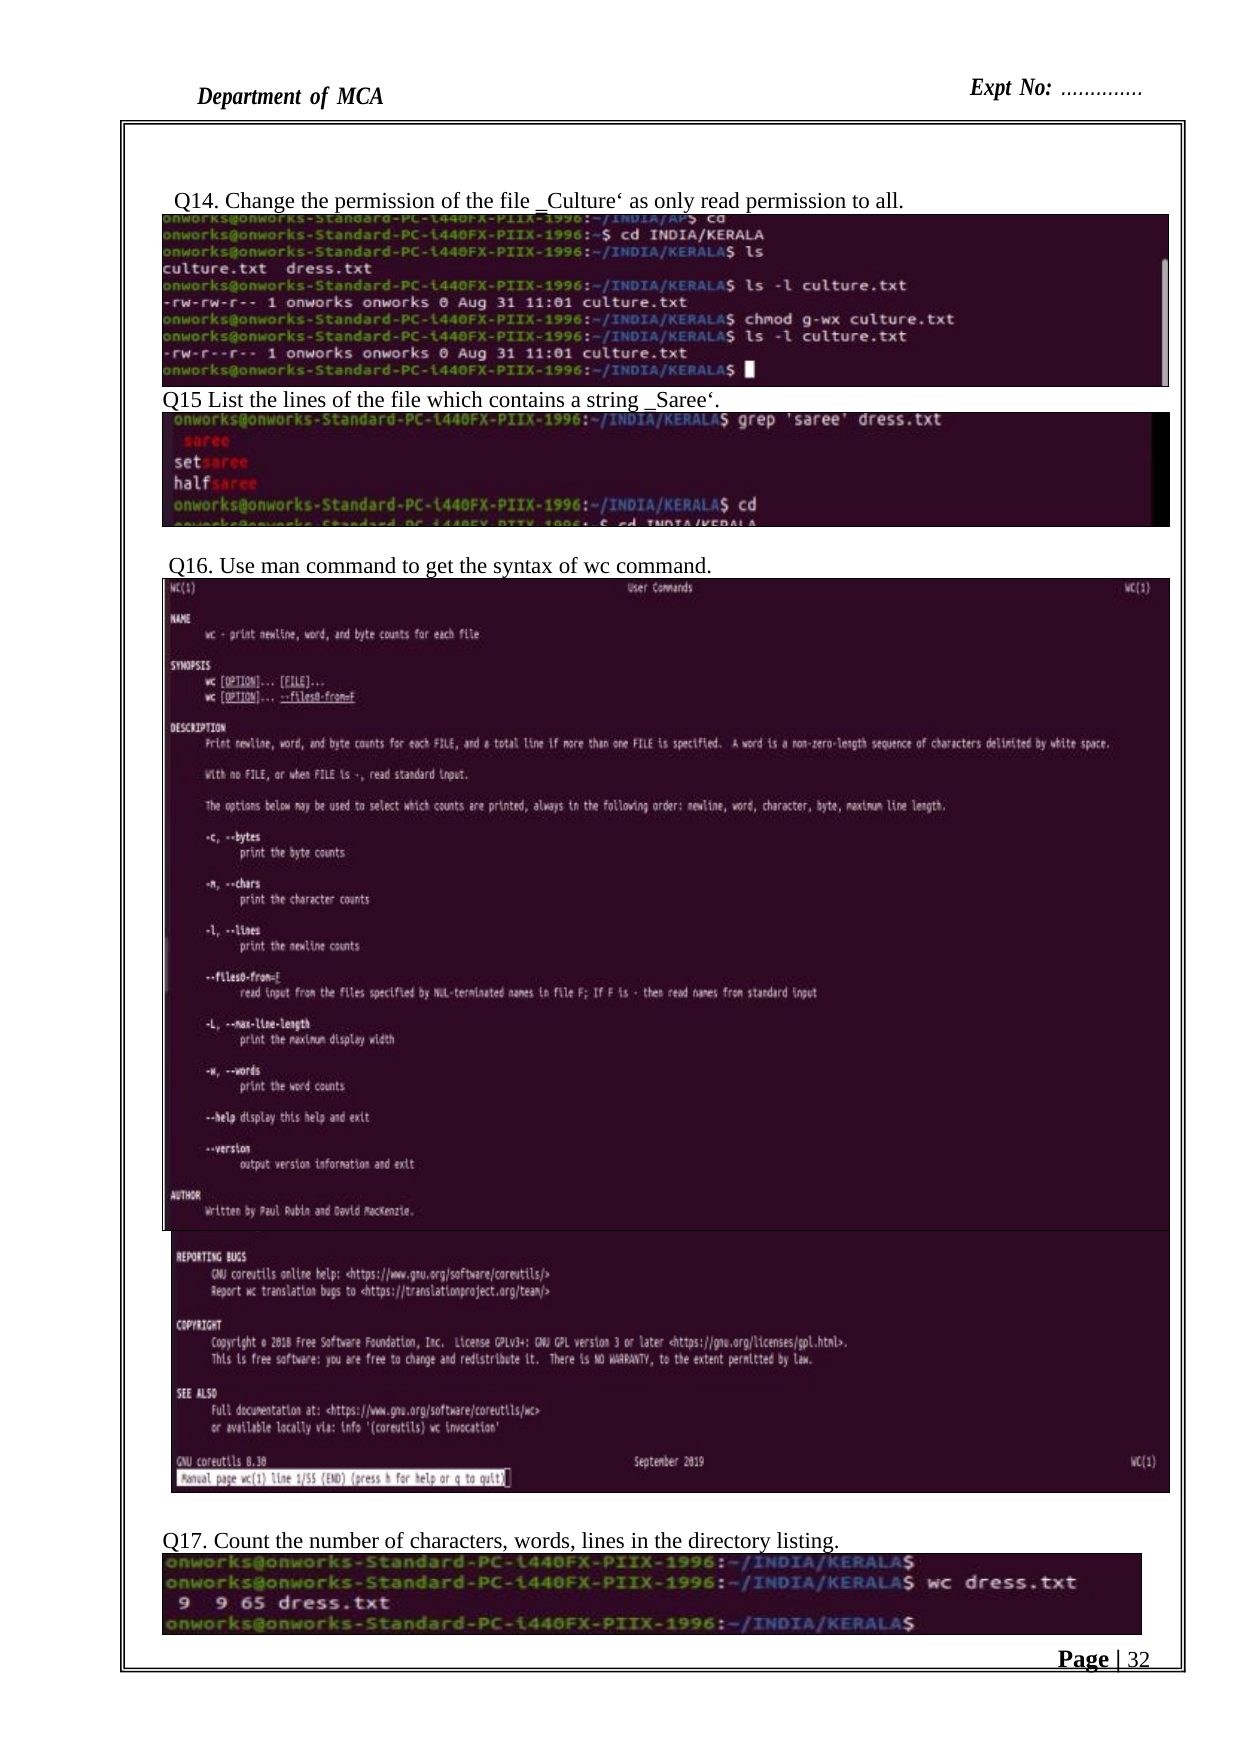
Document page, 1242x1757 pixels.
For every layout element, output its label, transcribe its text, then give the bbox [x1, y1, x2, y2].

text Q16. Use man command to get the syntax of wc command. [168, 552, 1217, 578]
picture [172, 1231, 1169, 1492]
text Q17. Count the number of characters, words, lines in the directory listing. [162, 1527, 1217, 1553]
picture [163, 1554, 1141, 1634]
picture [163, 579, 1169, 1230]
picture [163, 215, 1168, 386]
text Q15 List the lines of the file which contains a string ‗Saree‘. [162, 386, 1217, 412]
picture [163, 413, 1169, 526]
text Q14. Change the permission of the file ‗Culture‘ as only read permission to all. [174, 187, 1217, 213]
